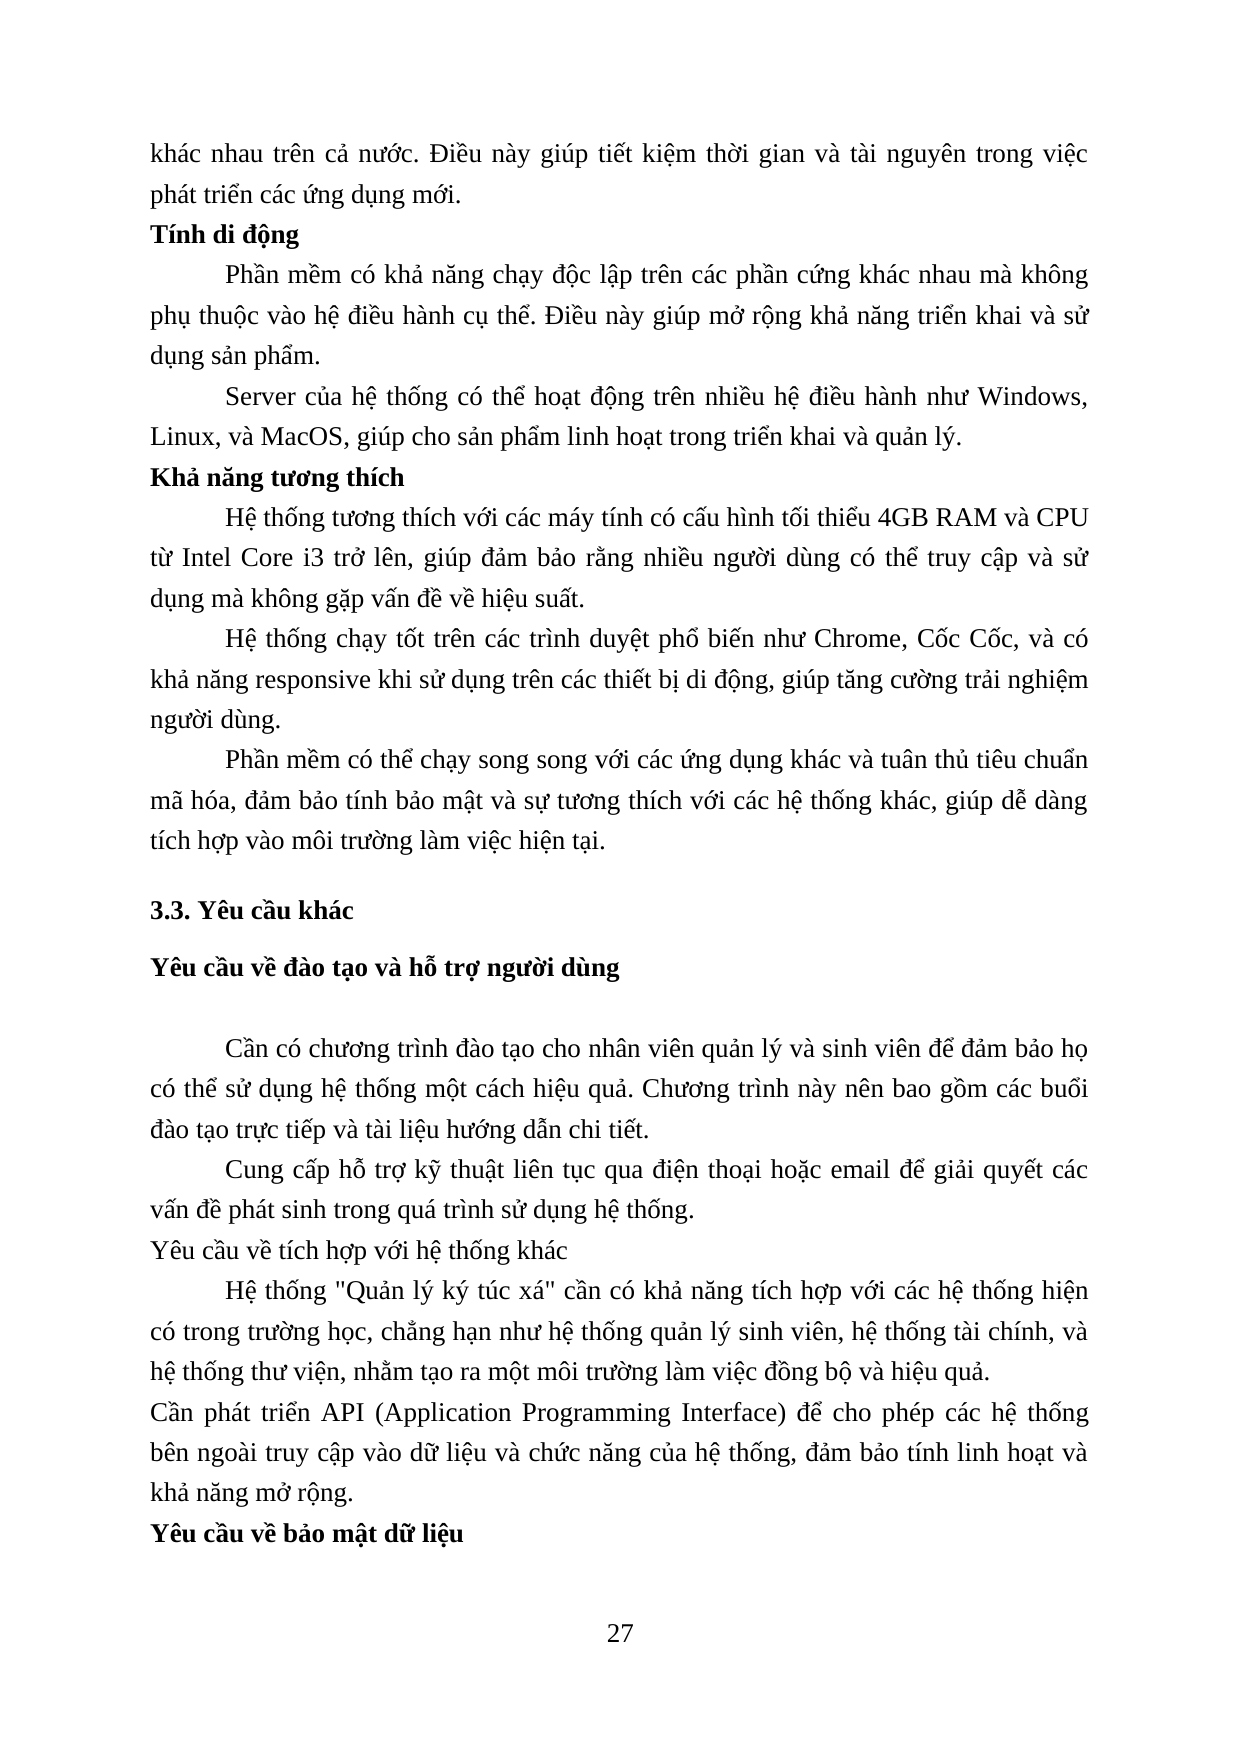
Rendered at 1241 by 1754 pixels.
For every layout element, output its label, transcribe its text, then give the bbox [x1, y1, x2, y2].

text Hệ thống chạy tốt trên các trình duyệt phổ biến như Chrome, Cốc Cốc, và có khả năng responsive khi sử dụng trên các thiết bị di động, giúp tăng cường trải nghiệm người dùng. [150, 622, 1090, 734]
text Yêu cầu về tích hợp với hệ thống khác [150, 1234, 1090, 1265]
text Hệ thống tương thích với các máy tính có cấu hình tối thiểu 4GB RAM và CPU từ Intel Core i3 trở lên, giúp đảm bảo rằng nhiều người dùng có thể truy cập và sử dụng mà không gặp vấn đề về hiệu suất. [150, 501, 1090, 613]
text Tính di động [150, 218, 1090, 249]
text 3.3. Yêu cầu khác [150, 894, 1090, 925]
text Yêu cầu về đào tạo và hỗ trợ người dùng [150, 951, 1090, 982]
text Phần mềm có thể chạy song song với các ứng dụng khác và tuân thủ tiêu chuẩn mã hóa, đảm bảo tính bảo mật và sự tương thích với các hệ thống khác, giúp dễ dàng tích hợp vào môi trường làm việc hiện tại. [150, 743, 1090, 856]
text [150, 137, 1090, 209]
text Phần mềm có khả năng chạy độc lập trên các phần cứng khác nhau mà không phụ thuộc vào hệ điều hành cụ thể. Điều này giúp mở rộng khả năng triển khai và sử dụng sản phẩm. [150, 258, 1090, 371]
text Server của hệ thống có thể hoạt động trên nhiều hệ điều hành như Windows, Linux, và MacOS, giúp cho sản phẩm linh hoạt trong triển khai và quản lý. [150, 380, 1090, 451]
text Cần phát triển API (Application Programming Interface) để cho phép các hệ thống bên ngoài truy cập vào dữ liệu và chức năng của hệ thống, đảm bảo tính linh hoạt và khả năng mở rộng. [150, 1396, 1090, 1508]
text Cung cấp hỗ trợ kỹ thuật liên tục qua điện thoại hoặc email để giải quyết các vấn đề phát sinh trong quá trình sử dụng hệ thống. [150, 1153, 1090, 1225]
text Cần có chương trình đào tạo cho nhân viên quản lý và sinh viên để đảm bảo họ có thể sử dụng hệ thống một cách hiệu quả. Chương trình này nên bao gồm các buổi đào tạo trực tiếp và tài liệu hướng dẫn chi tiết. [150, 1032, 1090, 1144]
text Yêu cầu về bảo mật dữ liệu [150, 1517, 1090, 1548]
text Khả năng tương thích [150, 461, 1090, 492]
text Hệ thống "Quản lý ký túc xá" cần có khả năng tích hợp với các hệ thống hiện có trong trường học, chẳng hạn như hệ thống quản lý sinh viên, hệ thống tài chính, và hệ thống thư viện, nhằm tạo ra một môi trường làm việc đồng bộ và hiệu quả. [150, 1274, 1090, 1386]
